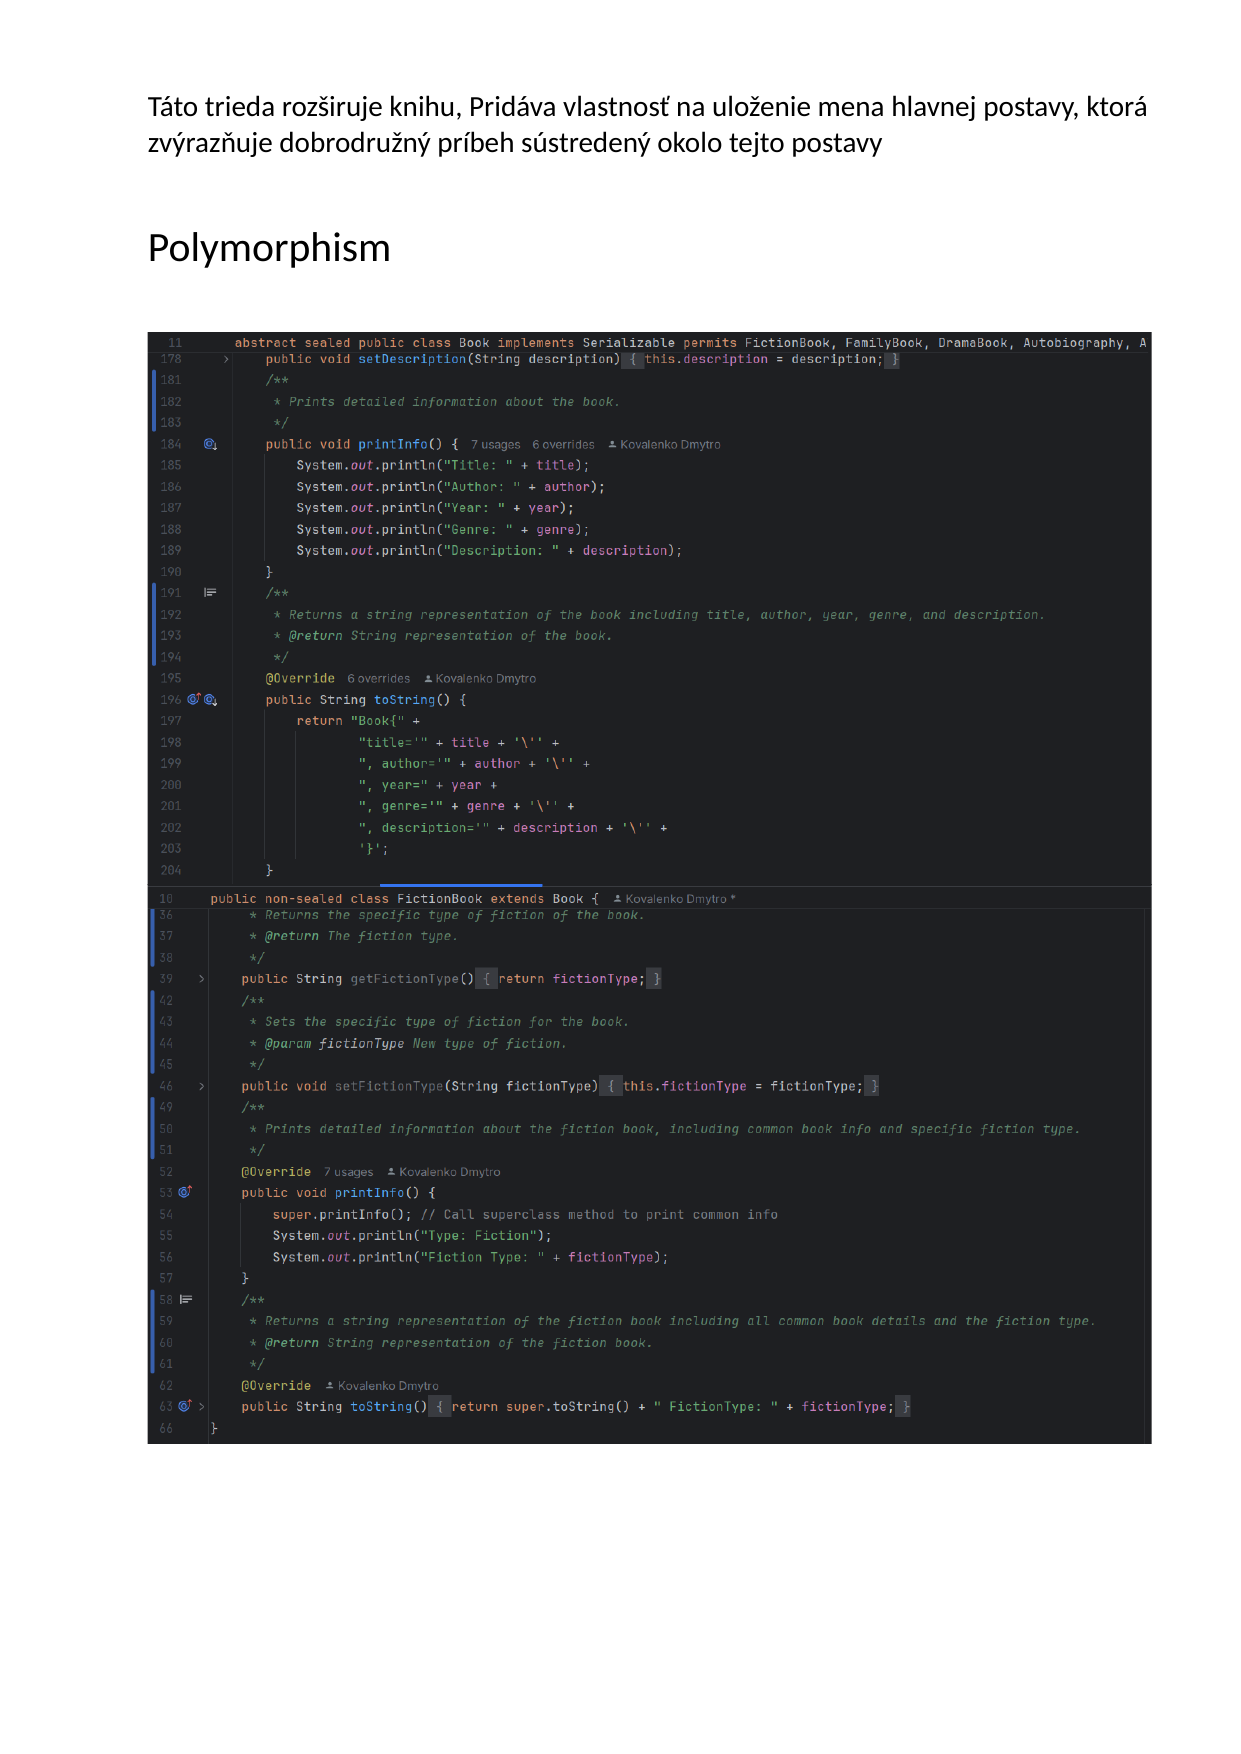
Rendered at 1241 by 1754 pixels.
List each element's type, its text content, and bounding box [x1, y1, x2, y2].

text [148, 88, 1152, 160]
picture [147, 332, 1152, 1444]
text Polymorphism [148, 221, 1152, 272]
